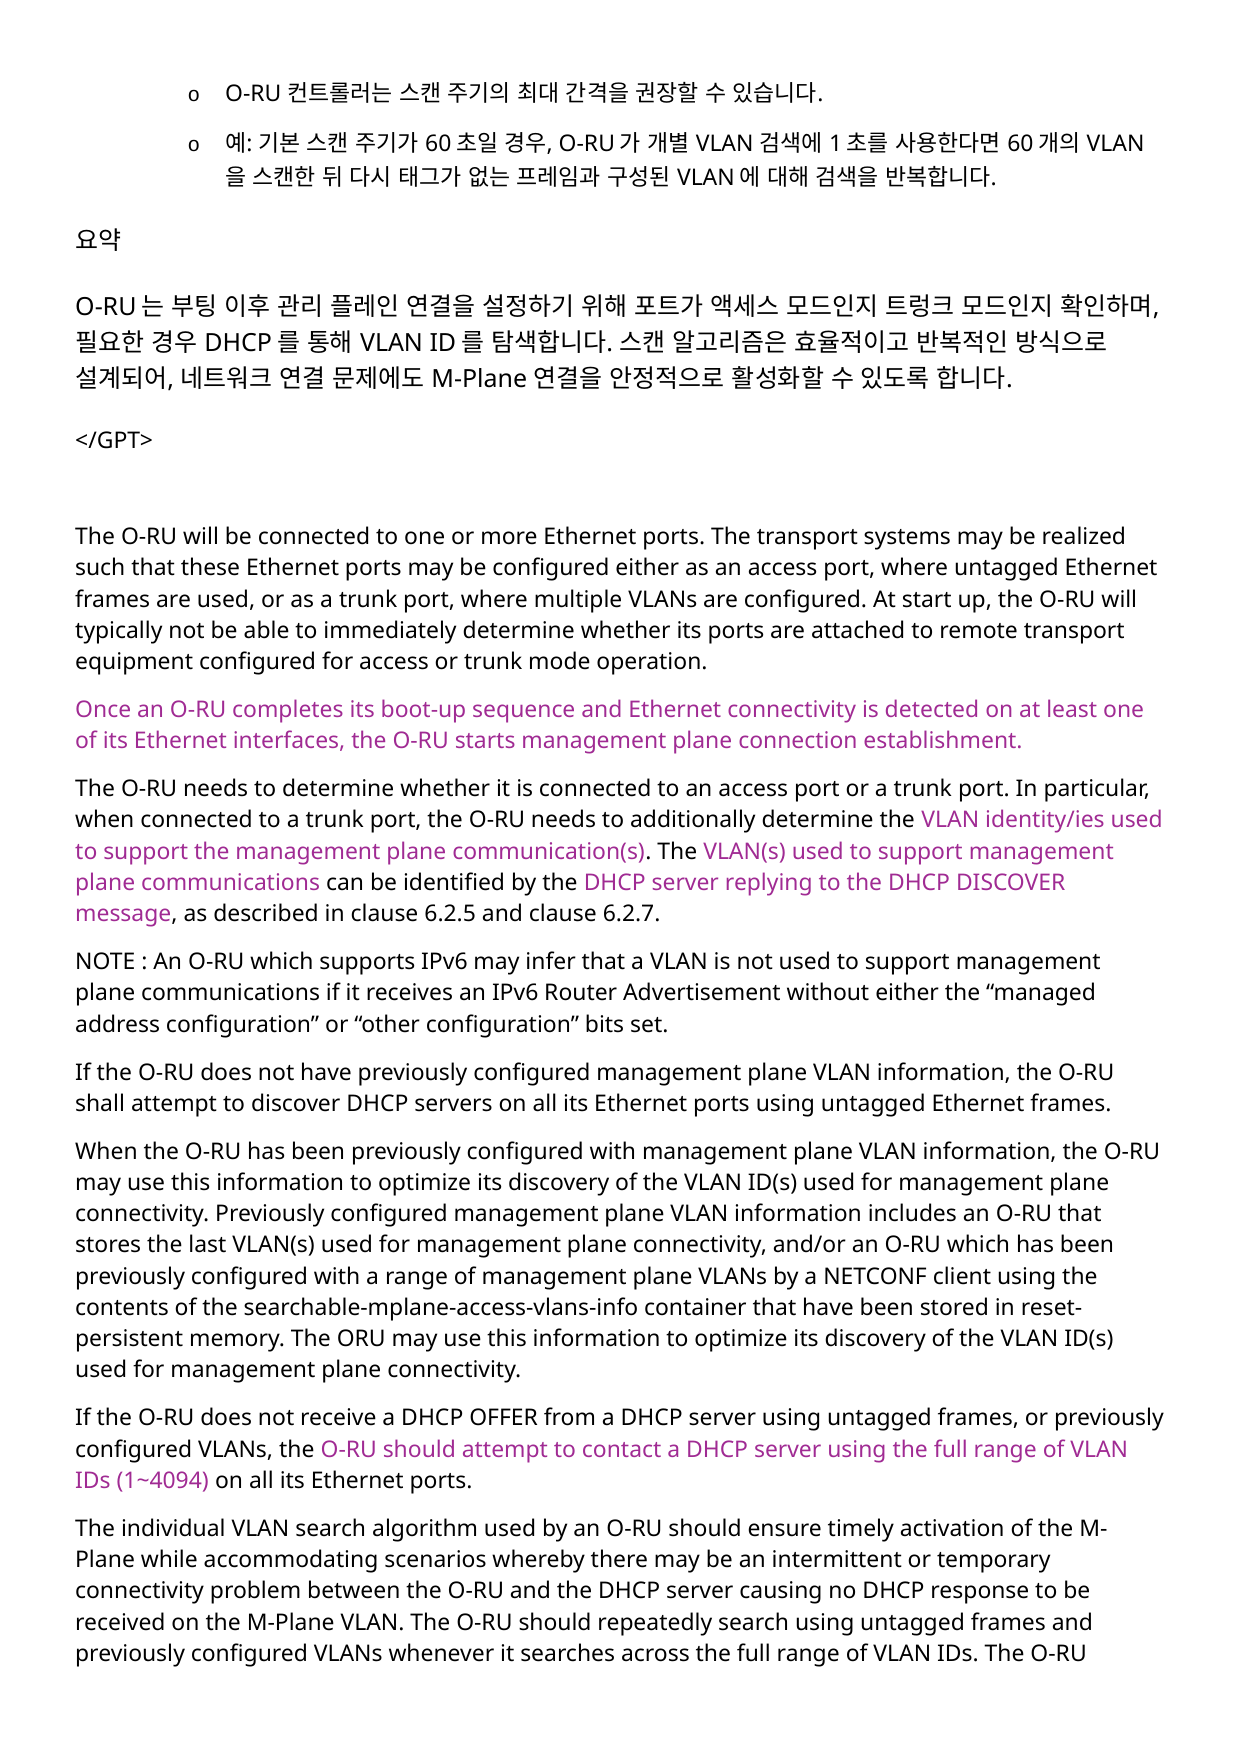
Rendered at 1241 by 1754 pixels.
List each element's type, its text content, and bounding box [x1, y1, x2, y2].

text When the O-RU has been previously configured with management plane VLAN information, the O-RU may use this information to optimize its discovery of the VLAN ID(s) used for management plane connectivity. Previously configured management plane VLAN information includes an O-RU that stores the last VLAN(s) used for management plane connectivity, and/or an O-RU which has been previously configured with a range of management plane VLANs by a NETCONF client using the contents of the searchable-mplane-access-vlans-info container that have been stored in reset-persistent memory. The ORU may use this information to optimize its discovery of the VLAN ID(s) used for management plane connectivity. [75, 1134, 1165, 1384]
list 예: 기본 스캔 주기가 60초일 경우, O-RU가 개별 VLAN 검색에 1초를 사용한다면 60개의 VLAN을 스캔한 뒤 다시 태그가 없는 프레임과 구성된 VLAN에 대해 검색을 반복합니다. [187, 125, 1165, 192]
text The O-RU needs to determine whether it is connected to an access port or a trunk port. In particular, when connected to a trunk port, the O-RU needs to additionally determine the VLAN identity/ies used to support the management plane communication(s). The VLAN(s) used to support management plane communications can be identified by the DHCP server replying to the DHCP DISCOVER message, as described in clause 6.2.5 and clause 6.2.7. [75, 772, 1165, 928]
list O-RU 컨트롤러는 스캔 주기의 최대 간격을 권장할 수 있습니다. [187, 75, 1165, 108]
text The O-RU will be connected to one or more Ethernet ports. The transport systems may be realized such that these Ethernet ports may be configured either as an access port, where untagged Ethernet frames are used, or as a trunk port, where multiple VLANs are configured. At start up, the O-RU will typically not be able to immediately determine whether its ports are attached to remote transport equipment configured for access or trunk mode operation. [75, 520, 1165, 676]
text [75, 1512, 1165, 1668]
text </GPT> [75, 424, 1165, 455]
text Once an O-RU completes its boot-up sequence and Ethernet connectivity is detected on at least one of its Ethernet interfaces, the O-RU starts management plane connection establishment. [75, 693, 1165, 755]
text NOTE : An O-RU which supports IPv6 may infer that a VLAN is not used to support management plane communications if it receives an IPv6 Router Advertisement without either the “managed address configuration” or “other configuration” bits set. [75, 945, 1165, 1039]
text 요약 [75, 221, 1165, 257]
text O-RU는 부팅 이후 관리 플레인 연결을 설정하기 위해 포트가 액세스 모드인지 트렁크 모드인지 확인하며, 필요한 경우 DHCP를 통해 VLAN ID를 탐색합니다. 스캔 알고리즘은 효율적이고 반복적인 방식으로 설계되어, 네트워크 연결 문제에도 M-Plane 연결을 안정적으로 활성화할 수 있도록 합니다. [75, 286, 1165, 395]
text If the O-RU does not have previously configured management plane VLAN information, the O-RU shall attempt to discover DHCP servers on all its Ethernet ports using untagged Ethernet frames. [75, 1055, 1165, 1118]
text If the O-RU does not receive a DHCP OFFER from a DHCP server using untagged frames, or previously configured VLANs, the O-RU should attempt to contact a DHCP server using the full range of VLAN IDs (1~4094) on all its Ethernet ports. [75, 1401, 1165, 1495]
